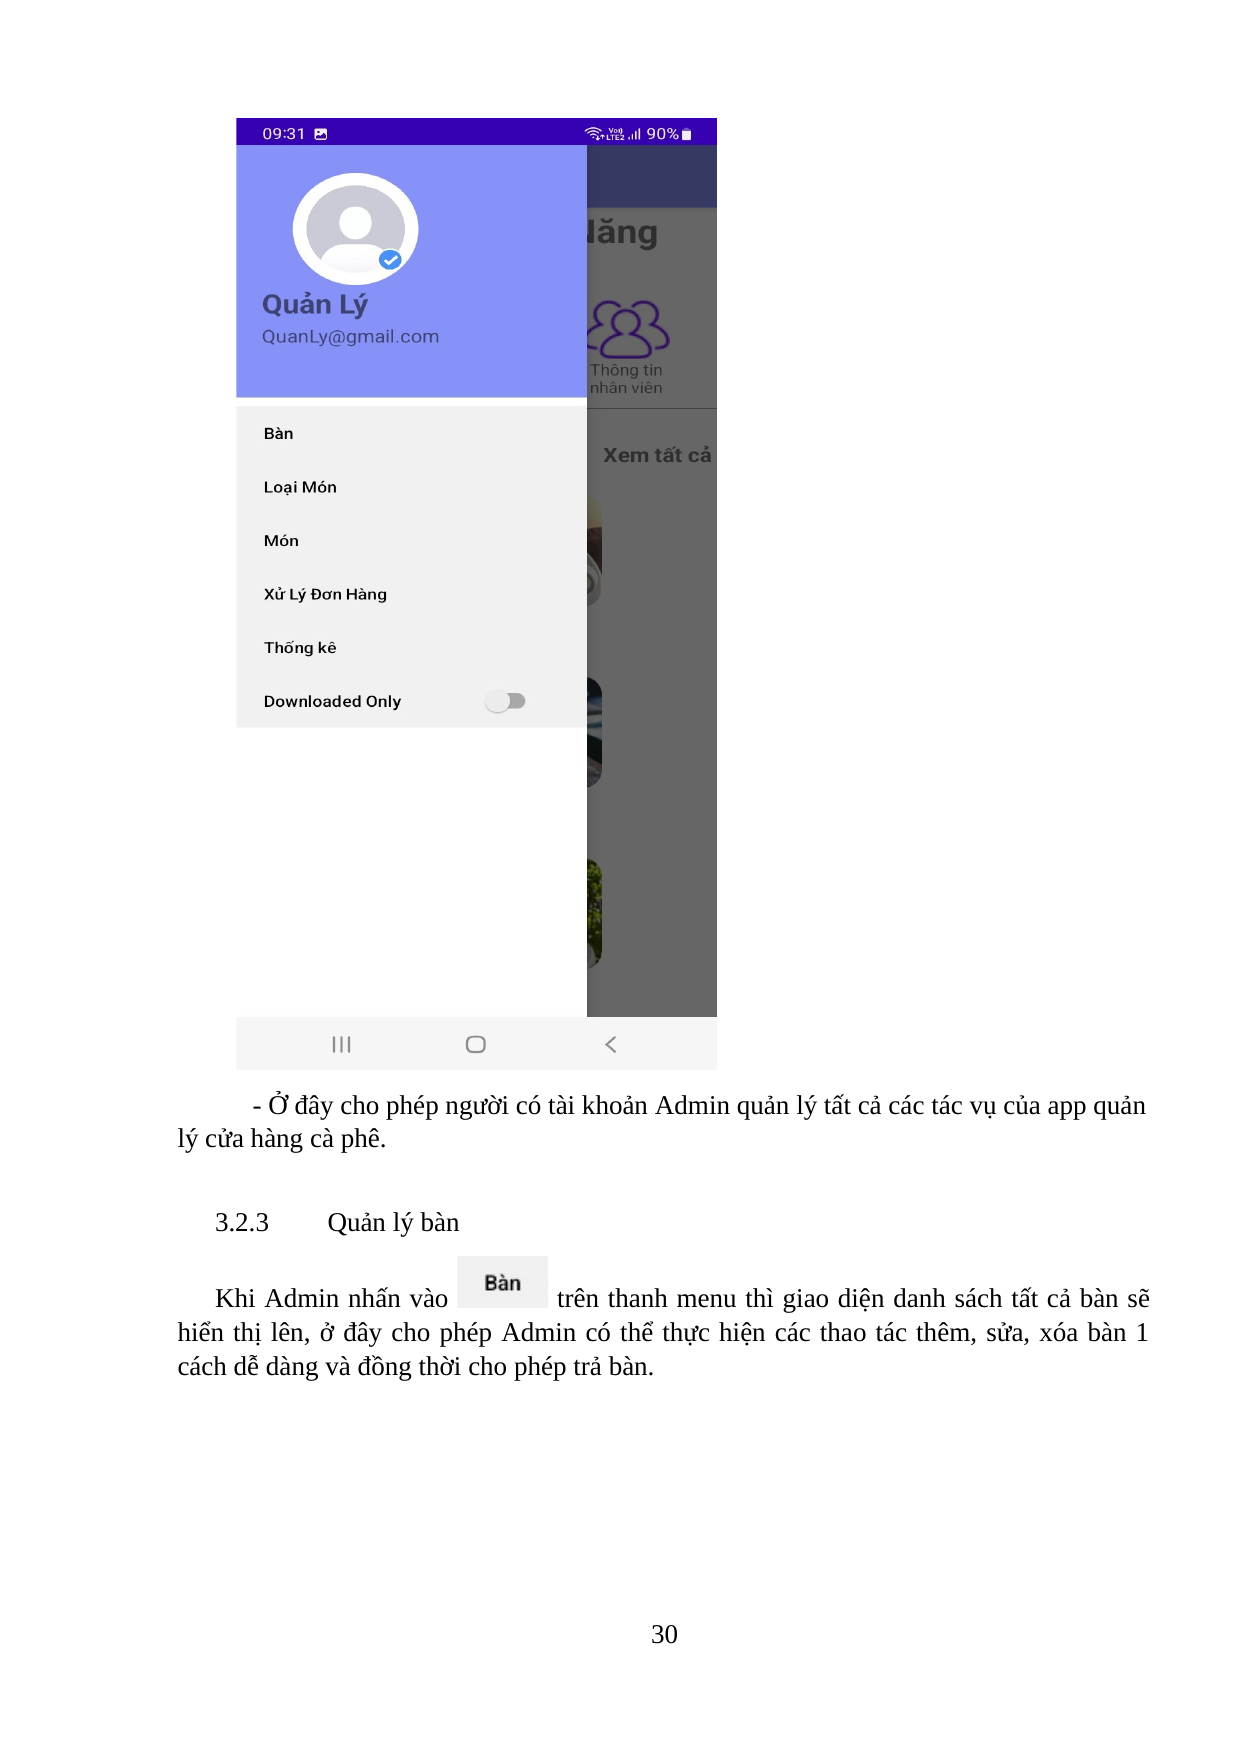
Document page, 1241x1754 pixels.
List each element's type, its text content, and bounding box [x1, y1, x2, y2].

picture [236, 118, 717, 1070]
list Quản lý bàn [215, 1206, 1152, 1237]
text Khi Admin nhấn vào trên thanh menu thì giao diện danh sách tất cả bàn sẽ hiển thị lên, ở đây cho phép Admin có thể thực hiện các thao tác thêm, sửa, xóa bàn 1 cách dễ dàng và đồng thời cho phép trả bàn. [177, 1256, 1152, 1381]
picture [457, 1256, 549, 1308]
text - Ở đây cho phép người có tài khoản Admin quản lý tất cả các tác vụ của app quản lý cửa hàng cà phê. [177, 1089, 1152, 1153]
